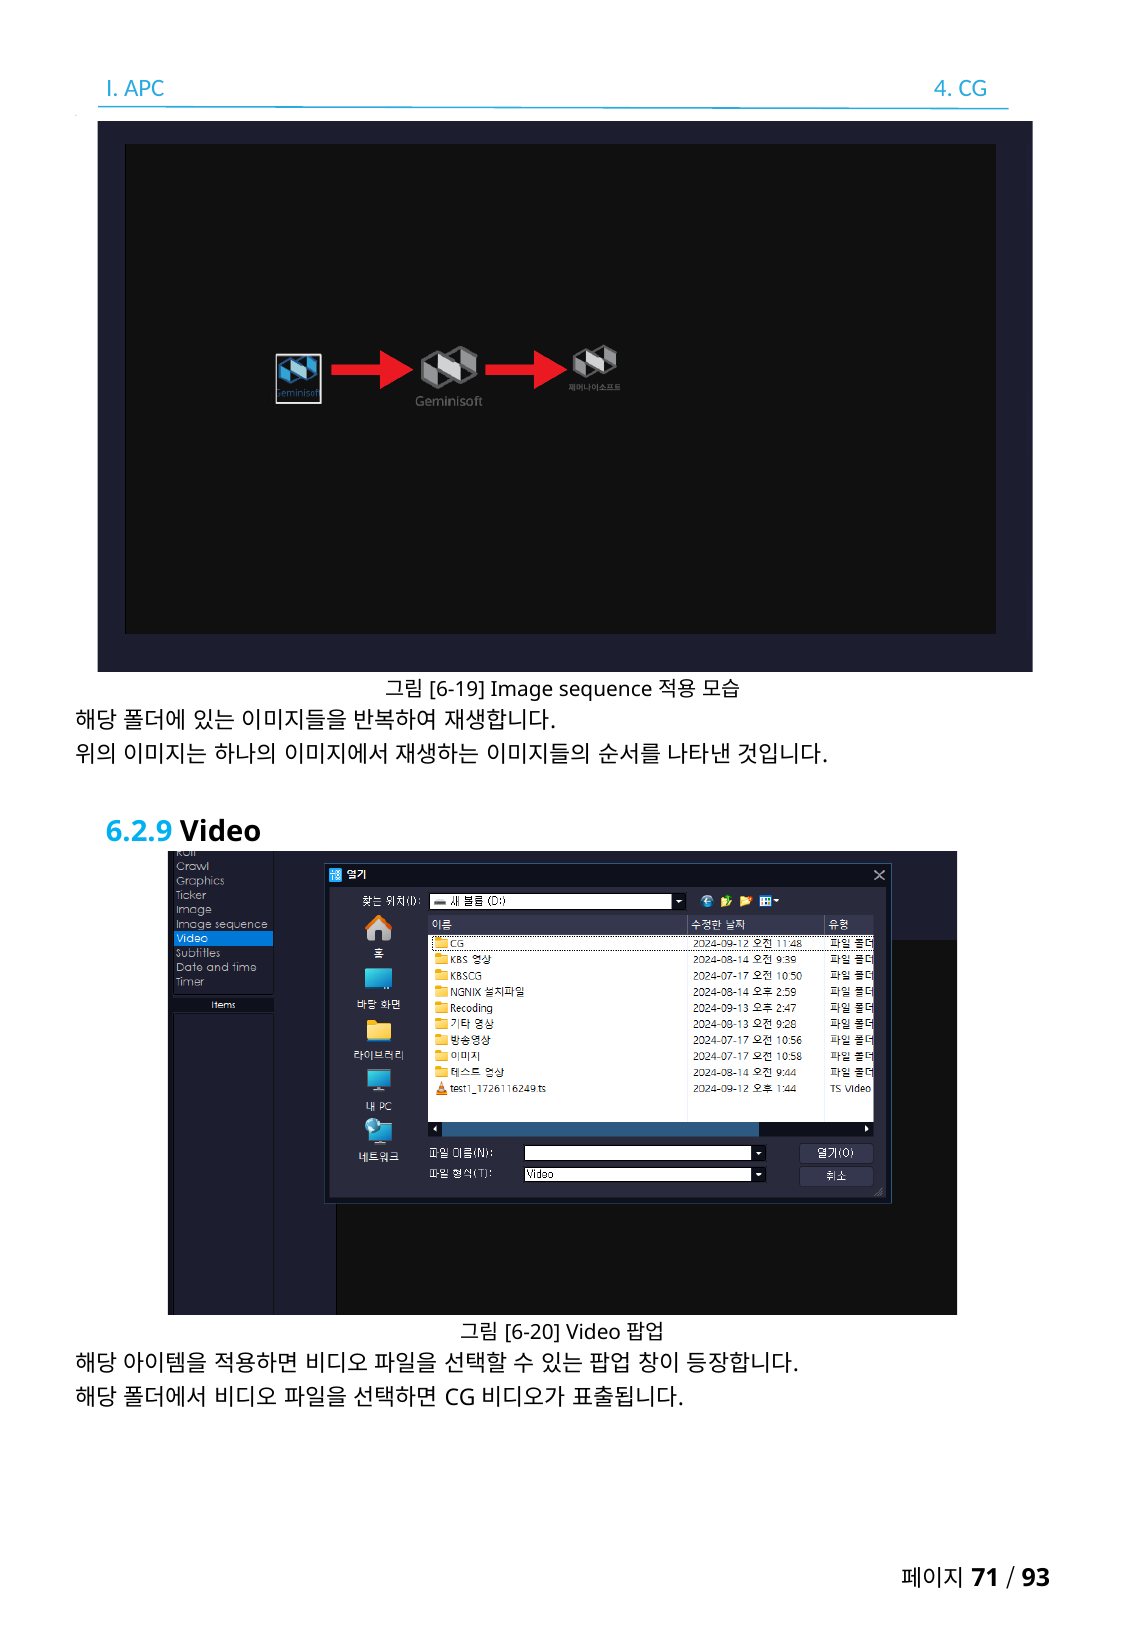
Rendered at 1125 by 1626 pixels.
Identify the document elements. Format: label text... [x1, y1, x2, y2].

text 위의 이미지는 하나의 이미지에서 재생하는 이미지들의 순서를 나타낸 것입니다. [75, 735, 1050, 769]
picture [97, 121, 1033, 672]
subtitle 6.2.9 Video [106, 800, 1050, 852]
text 해당 폴더에서 비디오 파일을 선택하면 CG 비디오가 표출됩니다. [75, 1379, 1050, 1412]
text 해당 아이템을 적용하면 비디오 파일을 선택할 수 있는 팝업 창이 등장합니다. [75, 1345, 1050, 1379]
picture [167, 851, 958, 1315]
text 해당 폴더에 있는 이미지들을 반복하여 재생합니다. [75, 702, 1050, 735]
text 그림 [6-20] Video 팝업 [75, 1315, 1050, 1345]
